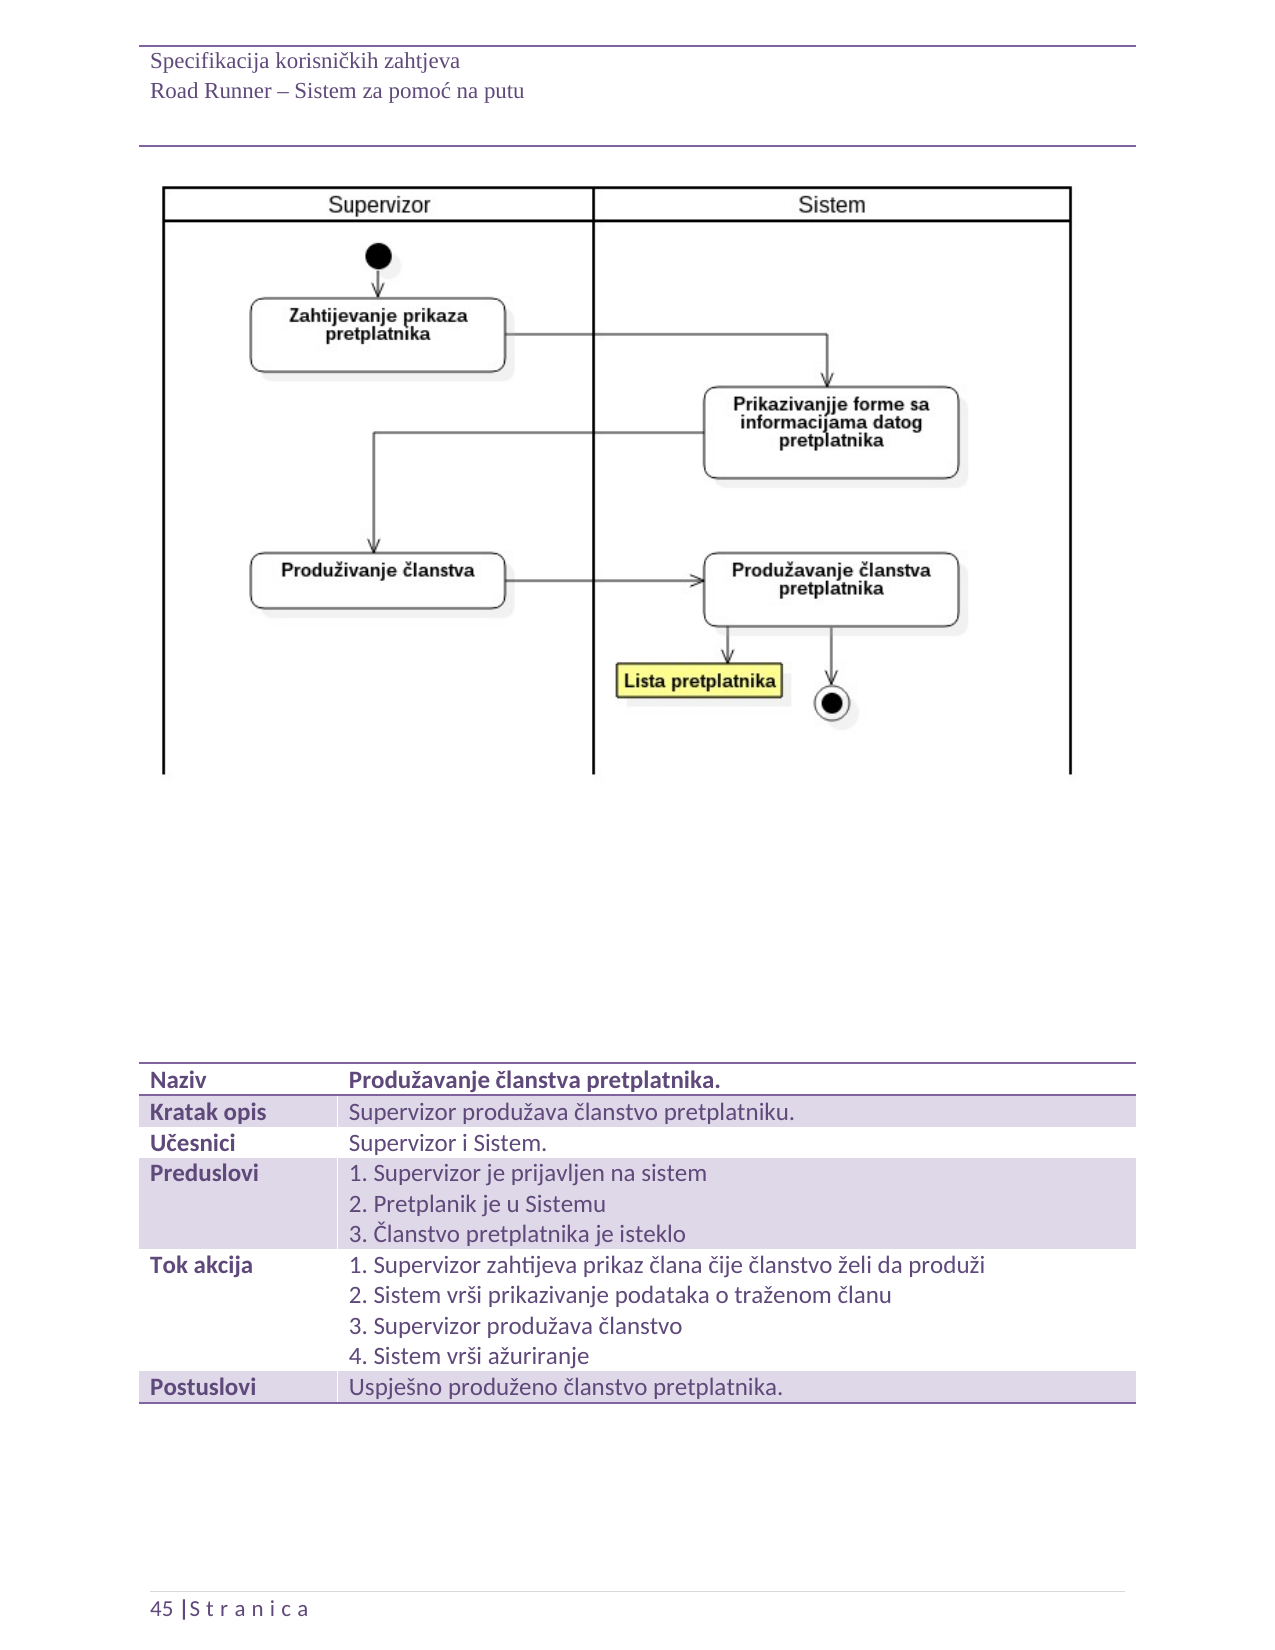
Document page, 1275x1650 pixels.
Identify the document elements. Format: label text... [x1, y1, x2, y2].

picture [150, 174, 1125, 830]
table_cell 1. Supervizor zahtijeva prikaz člana čije članstvo želi da produži 2. Sistem vrši prikazivanje podataka o traženom članu 3. Supervizor produžava članstvo 4. Sistem vrši ažuriranje [338, 1249, 1136, 1371]
table_cell Uspješno produženo članstvo pretplatnika. [338, 1371, 1136, 1402]
table_cell Preduslovi [139, 1158, 337, 1249]
table_cell Supervizor i Sistem. [338, 1127, 1136, 1157]
table_header Naziv [139, 1064, 337, 1094]
table_cell 1. Supervizor je prijavljen na sistem 2. Pretplanik je u Sistemu 3. Članstvo pretplatnika je isteklo [338, 1158, 1136, 1249]
table_cell Postuslovi [139, 1371, 337, 1402]
table_cell Kratak opis [139, 1096, 337, 1127]
table_cell Supervizor produžava članstvo pretplatniku. [338, 1096, 1136, 1127]
table_cell Tok akcija [139, 1249, 337, 1371]
table_cell Učesnici [139, 1127, 337, 1157]
table_header Produžavanje članstva pretplatnika. [338, 1064, 1136, 1094]
